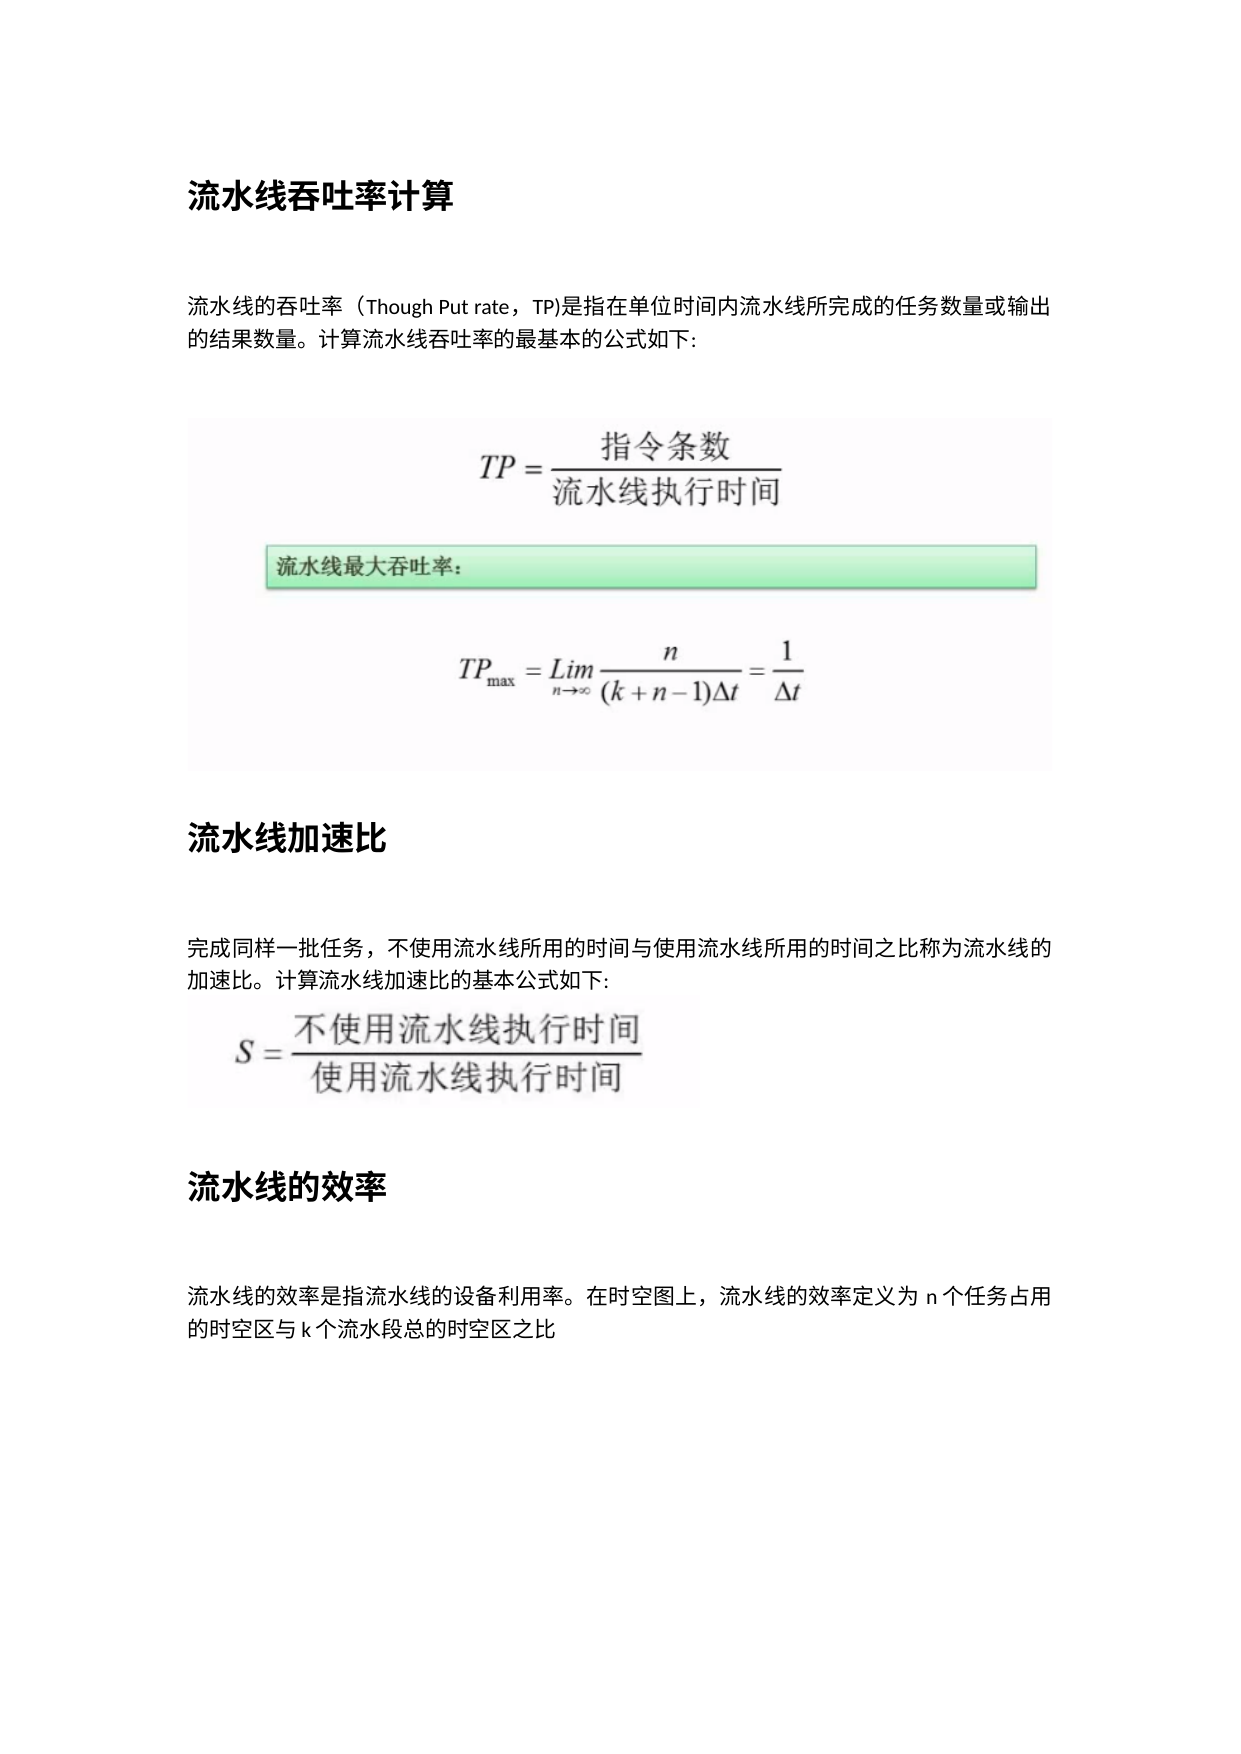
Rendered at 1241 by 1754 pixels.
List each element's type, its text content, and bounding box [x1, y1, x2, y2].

subtitle 流水线加速比 [187, 803, 1053, 868]
picture [187, 995, 700, 1108]
text 完成同样一批任务，不使用流水线所用的时间与使用流水线所用的时间之比称为流水线的加速比。计算流水线加速比的基本公式如下: [187, 930, 1053, 995]
text 流水线的吞吐率（Though Put rate，TP)是指在单位时间内流水线所完成的任务数量或输出的结果数量。计算流水线吞吐率的最基本的公式如下: [187, 289, 1053, 354]
text 流水线的效率是指流水线的设备利用率。在时空图上，流水线的效率定义为n个任务占用的时空区与k个流水段总的时空区之比 [187, 1279, 1053, 1344]
subtitle 流水线吞吐率计算 [187, 162, 1053, 227]
subtitle 流水线的效率 [187, 1152, 1053, 1217]
picture [187, 418, 1053, 771]
